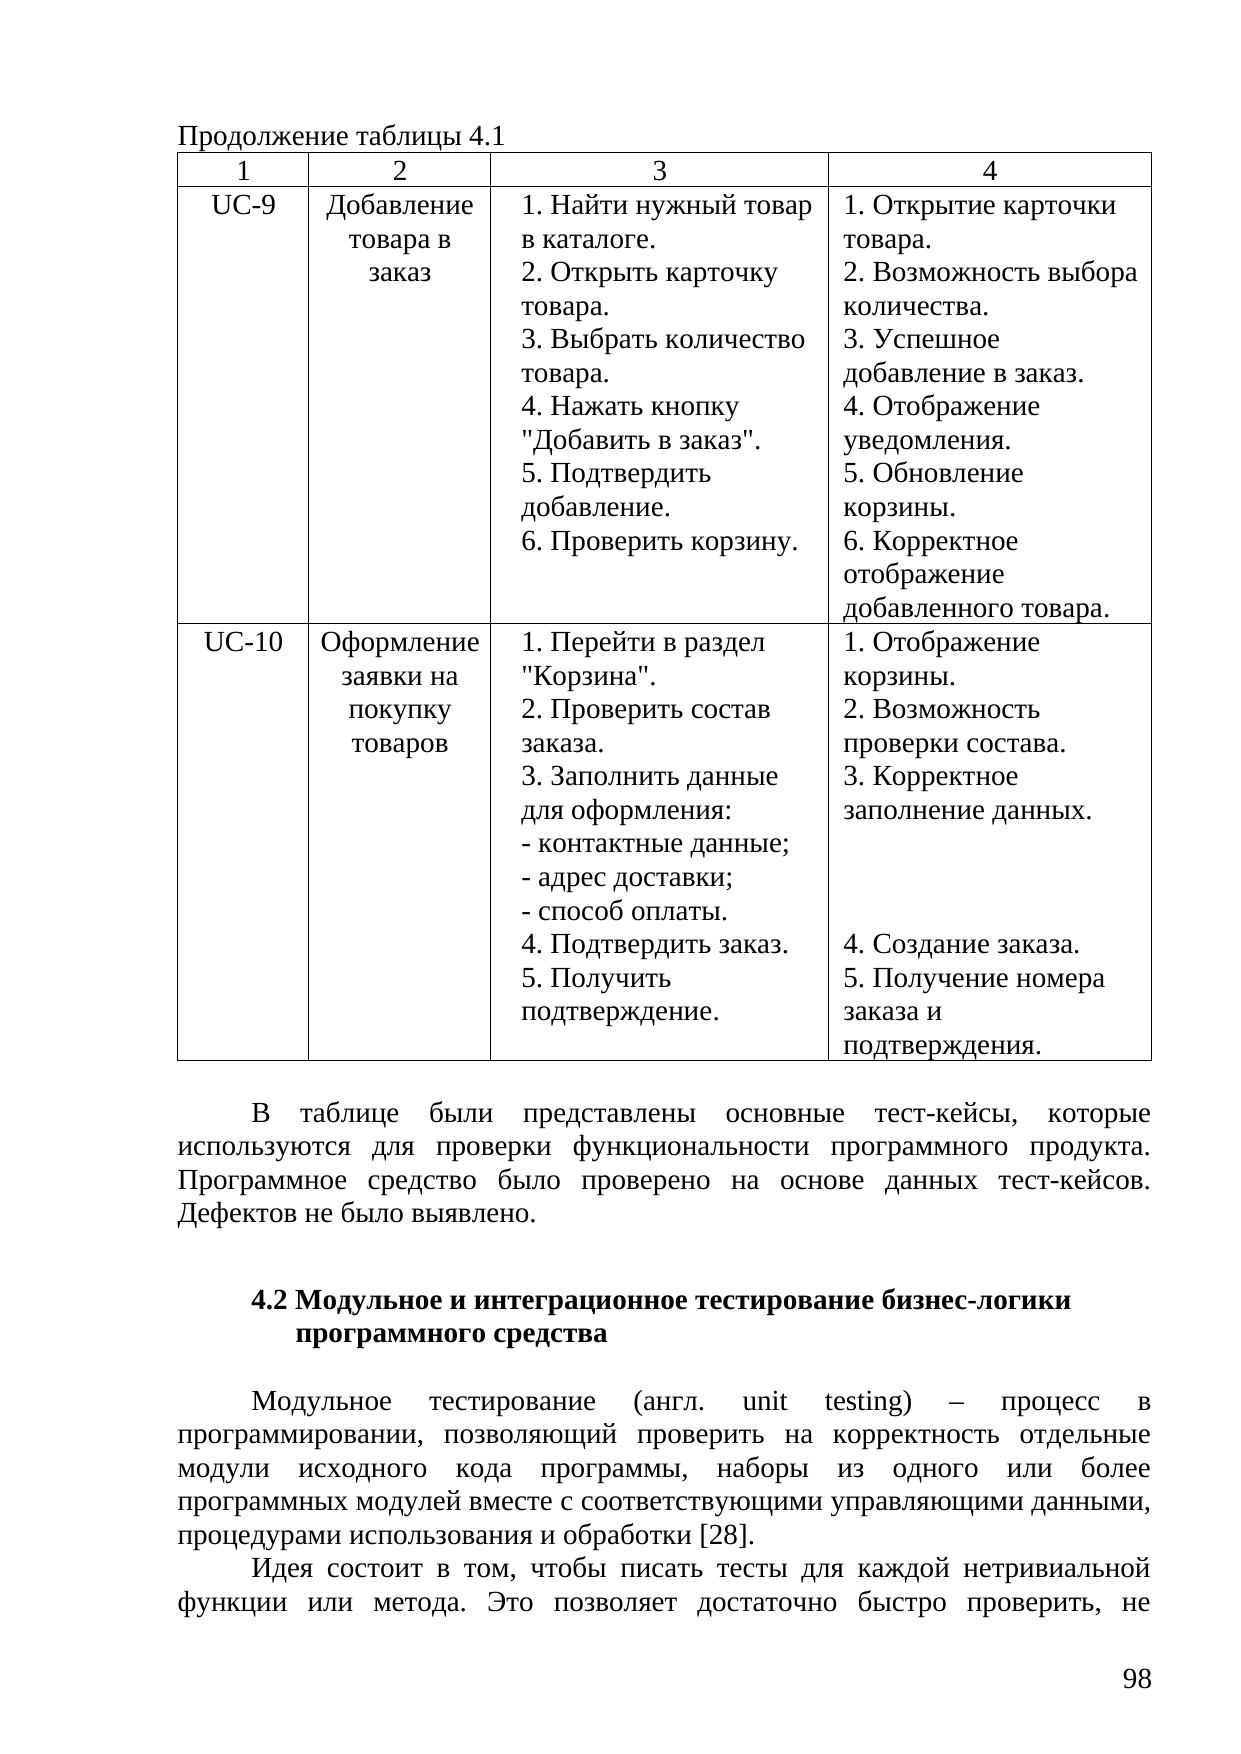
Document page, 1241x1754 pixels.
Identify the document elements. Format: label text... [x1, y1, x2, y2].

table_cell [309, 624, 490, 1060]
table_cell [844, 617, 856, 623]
text Модульное тестирование (англ. unit testing) – процесс в программировании, позволяющий проверить на корректность отдельные модули исходного кода программы, наборы из одного или более программных модулей вместе с соответствующими управляющими данными, процедурами использования и обработки [28]. [177, 1383, 1152, 1550]
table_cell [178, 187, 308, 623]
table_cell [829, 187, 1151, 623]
text В таблице были представлены основные тест-кейсы, которые используются для проверки функциональности программного продукта. Программное средство было проверено на основе данных тест-кейсов. Дефектов не было выявлено. [177, 1095, 1152, 1229]
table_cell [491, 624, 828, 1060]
list 4.2 Модульное и интеграционное тестирование бизнес-логики программного средства [251, 1282, 1140, 1349]
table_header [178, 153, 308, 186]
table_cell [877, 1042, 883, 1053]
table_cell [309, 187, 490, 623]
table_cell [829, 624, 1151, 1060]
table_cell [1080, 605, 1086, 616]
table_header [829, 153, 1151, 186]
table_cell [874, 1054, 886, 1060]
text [177, 1550, 1152, 1617]
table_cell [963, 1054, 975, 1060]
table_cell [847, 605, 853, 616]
text Продолжение таблицы 4.1 [177, 118, 1152, 152]
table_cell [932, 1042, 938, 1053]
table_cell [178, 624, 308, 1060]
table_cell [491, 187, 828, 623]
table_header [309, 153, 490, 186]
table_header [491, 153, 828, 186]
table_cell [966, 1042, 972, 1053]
